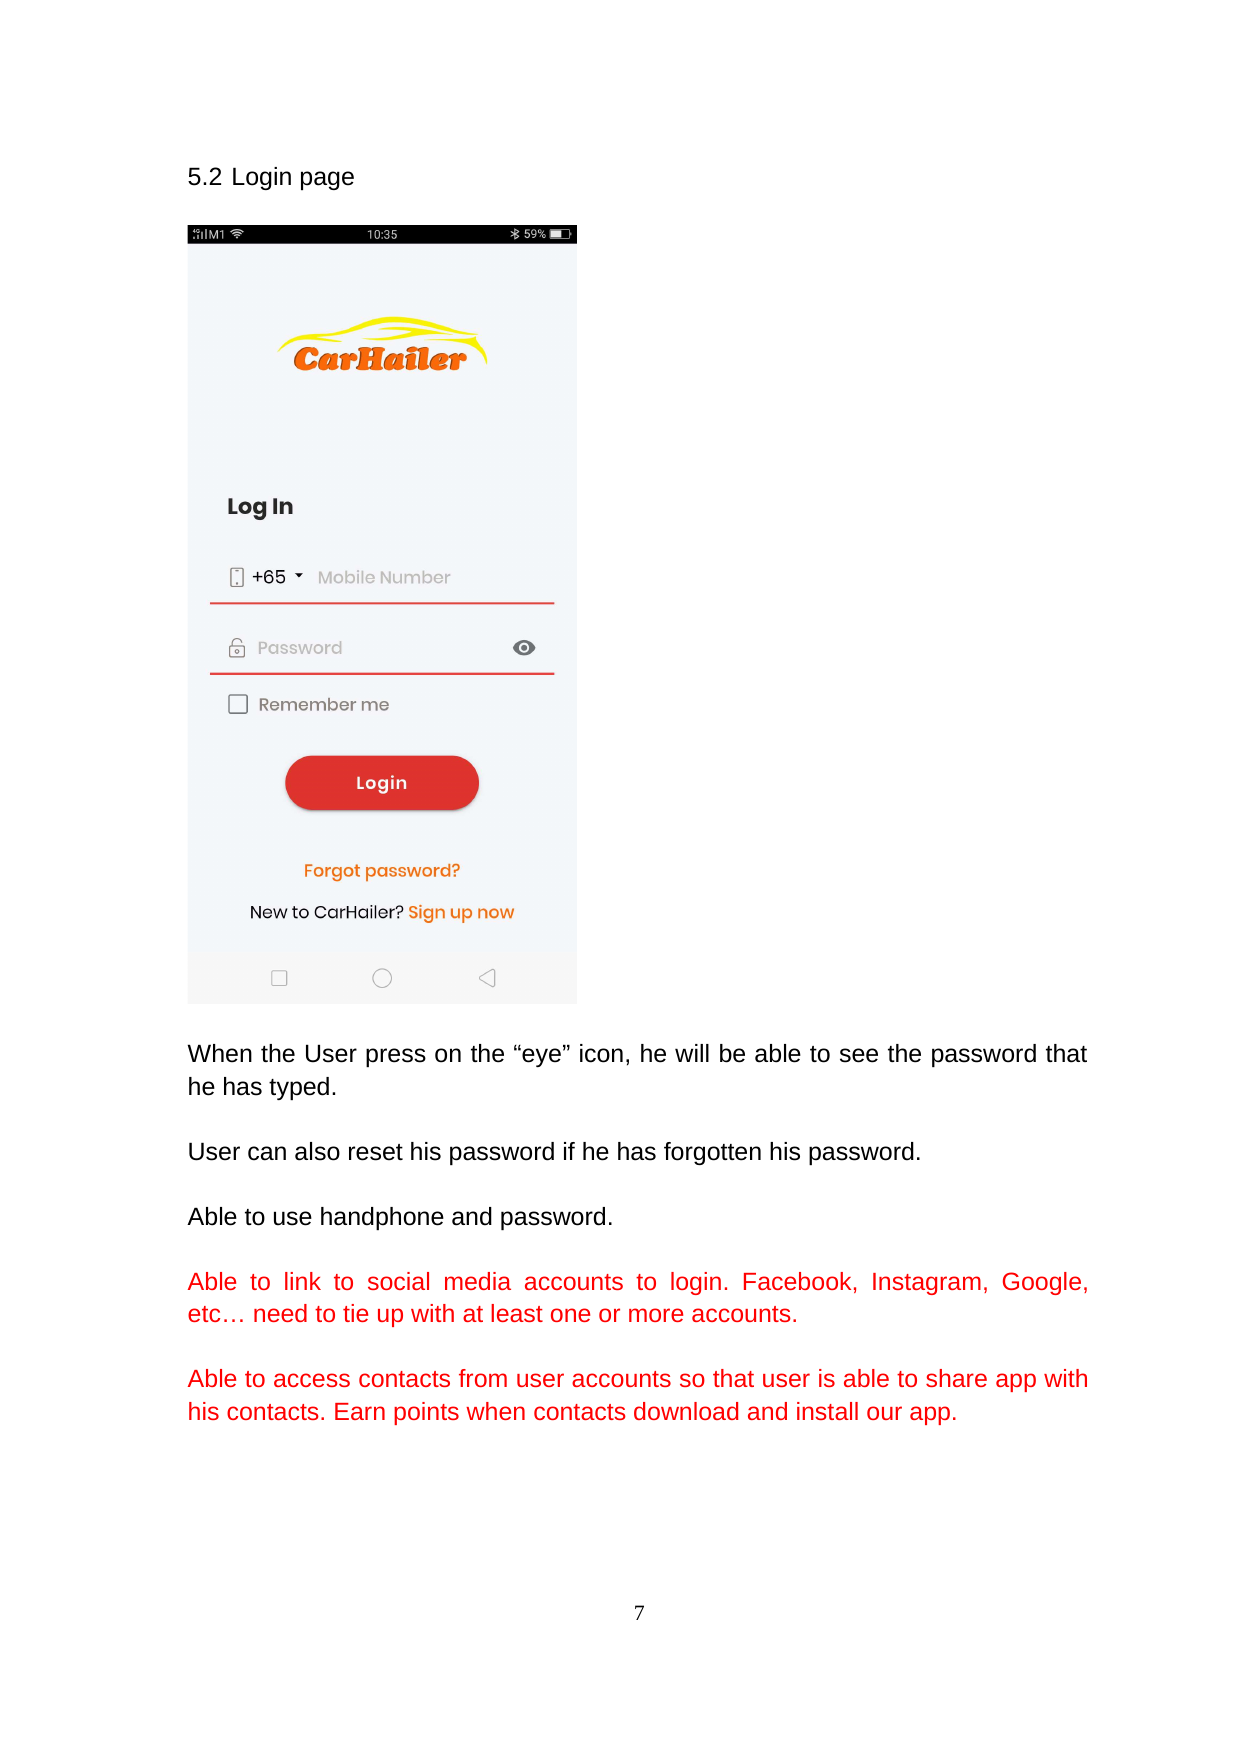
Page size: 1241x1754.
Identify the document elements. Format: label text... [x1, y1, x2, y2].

text User can also reset his password if he has forgotten his password. [187, 1135, 1090, 1167]
list Able to link to social media accounts to login. Facebook, Instagram, Google, etc… need to tie up with at least one or more accounts. [187, 1265, 1090, 1330]
text When the User press on the “eye” icon, he will be able to see the password that he has typed. [187, 1037, 1090, 1102]
picture [187, 225, 577, 1004]
list Able to use handphone and password. [187, 1200, 1090, 1232]
list Able to access contacts from user accounts so that user is able to share app with his contacts. Earn points when contacts download and install our app. [187, 1362, 1090, 1427]
text 5.2 Login page [187, 160, 1090, 192]
